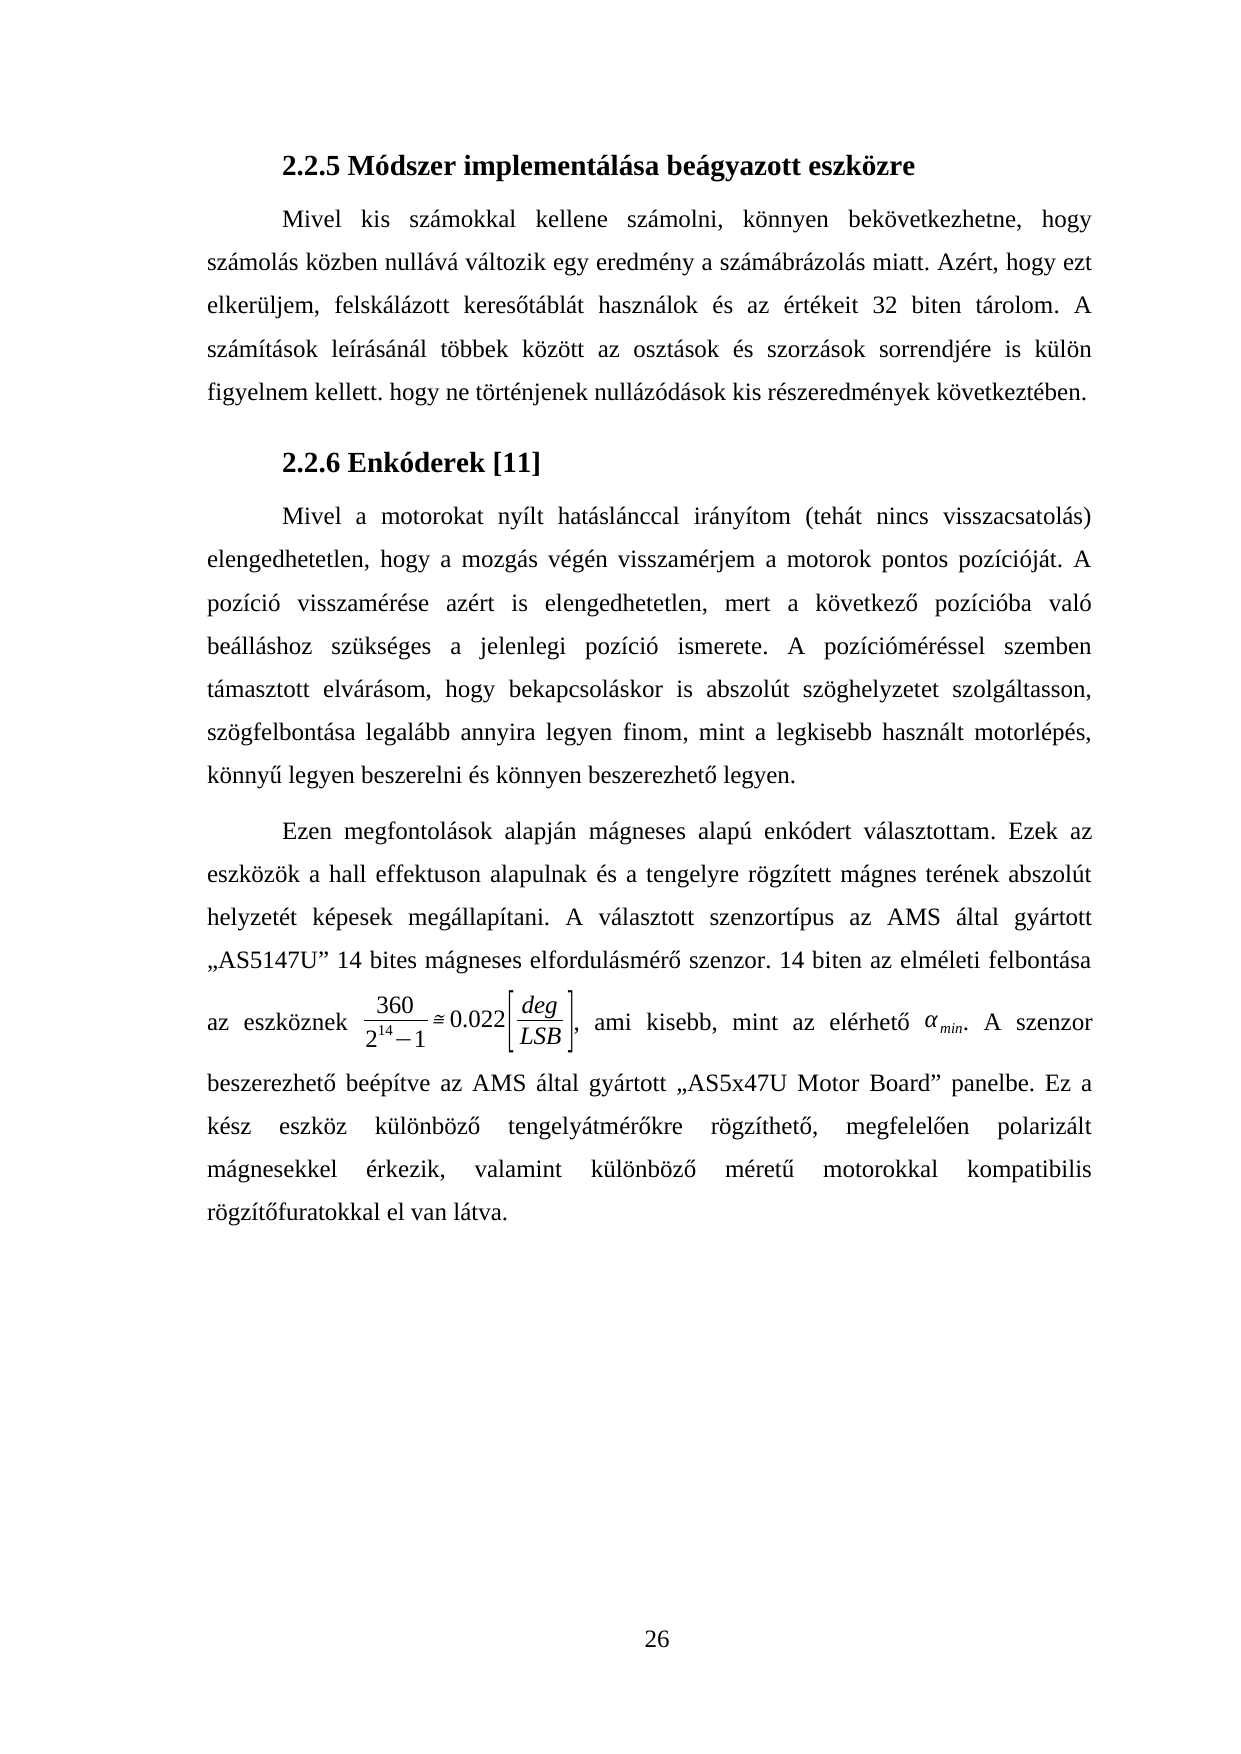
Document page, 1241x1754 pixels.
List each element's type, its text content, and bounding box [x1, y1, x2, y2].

subtitle Enkóderek [207, 445, 1092, 478]
text Ezen megfontolások alapján mágneses alapú enkódert választottam. Ezek az eszközök a hall effektuson alapulnak és a tengelyre rögzített mágnes terének abszolút helyzetét képesek megállapítani. A választott szenzortípus az AMS által gyártott „AS5147U” 14 bites mágneses elfordulásmérő szenzor. 14 biten az elméleti felbontása az eszköznek , ami kisebb, mint az elérhető . A szenzor beszerezhető beépítve az AMS által gyártott „AS5x47U Motor Board” panelbe. Ez a kész eszköz különböző tengelyátmérőkre rögzíthető, megfelelően polarizált mágnesekkel érkezik, valamint különböző méretű motorokkal kompatibilis rögzítőfuratokkal el van látva. [207, 816, 1092, 1226]
subtitle Módszer implementálása beágyazott eszközre [207, 148, 1092, 181]
text Mivel kis számokkal kellene számolni, könnyen bekövetkezhetne, hogy számolás közben nullává változik egy eredmény a számábrázolás miatt. Azért, hogy ezt elkerüljem, felskálázott keresőtáblát használok és az értékeit 32 biten tárolom. A számítások leírásánál többek között az osztások és szorzások sorrendjére is külön figyelnem kellett. hogy ne történjenek nullázódások kis részeredmények következtében. [207, 204, 1092, 406]
text Mivel a motorokat nyílt hatáslánccal irányítom (tehát nincs visszacsatolás) elengedhetetlen, hogy a mozgás végén visszamérjem a motorok pontos pozícióját. A pozíció visszamérése azért is elengedhetetlen, mert a következő pozícióba való beálláshoz szükséges a jelenlegi pozíció ismerete. A pozícióméréssel szemben támasztott elvárásom, hogy bekapcsoláskor is abszolút szöghelyzetet szolgáltasson, szögfelbontása legalább annyira legyen finom, mint a legkisebb használt motorlépés, könnyű legyen beszerelni és könnyen beszerezhető legyen. [207, 501, 1092, 789]
